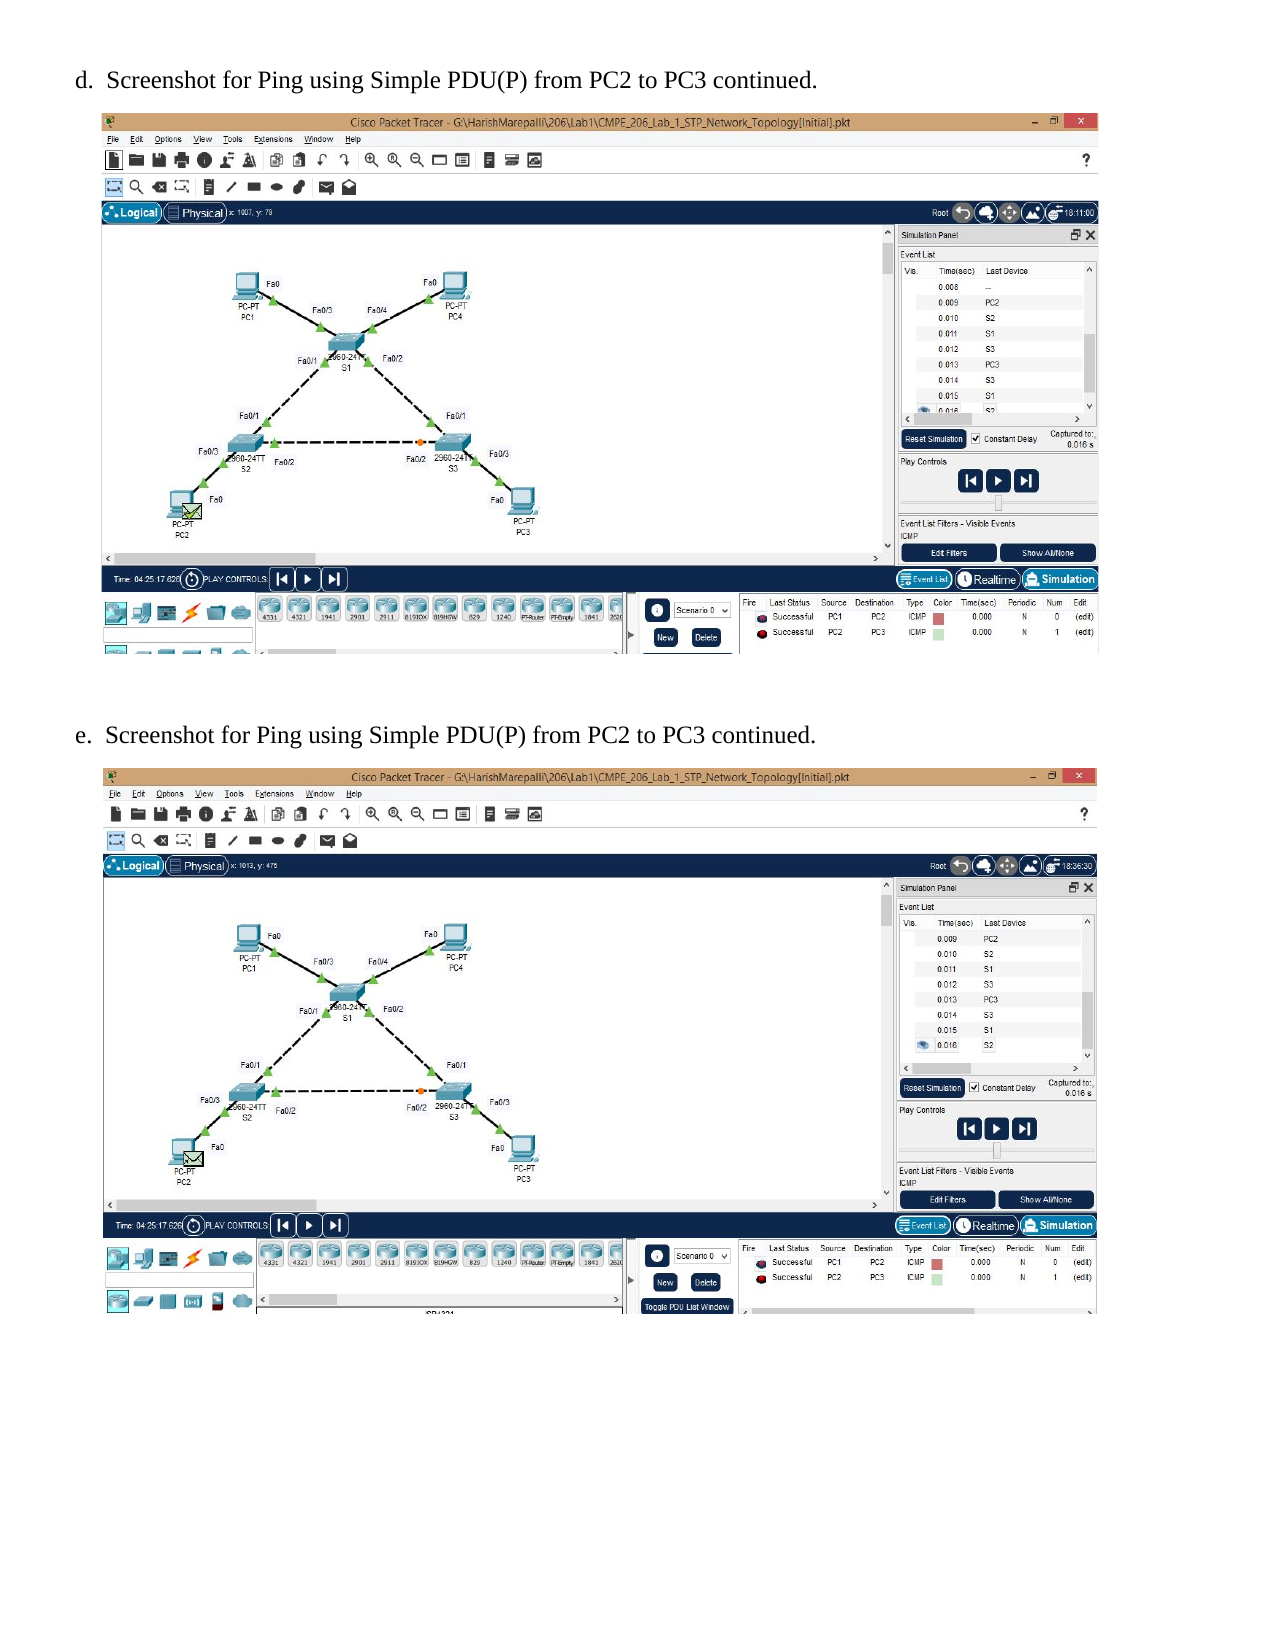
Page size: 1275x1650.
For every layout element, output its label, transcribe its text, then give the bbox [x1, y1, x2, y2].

text d. Screenshot for Ping using Simple PDU(P) from PC2 to PC3 continued. [75, 66, 1125, 94]
picture [101, 113, 1099, 654]
picture [103, 768, 1097, 1314]
picture [1043, 575, 1094, 583]
picture [121, 209, 157, 218]
text e. Screenshot for Ping using Simple PDU(P) from PC2 to PC3 continued. [75, 721, 1125, 749]
